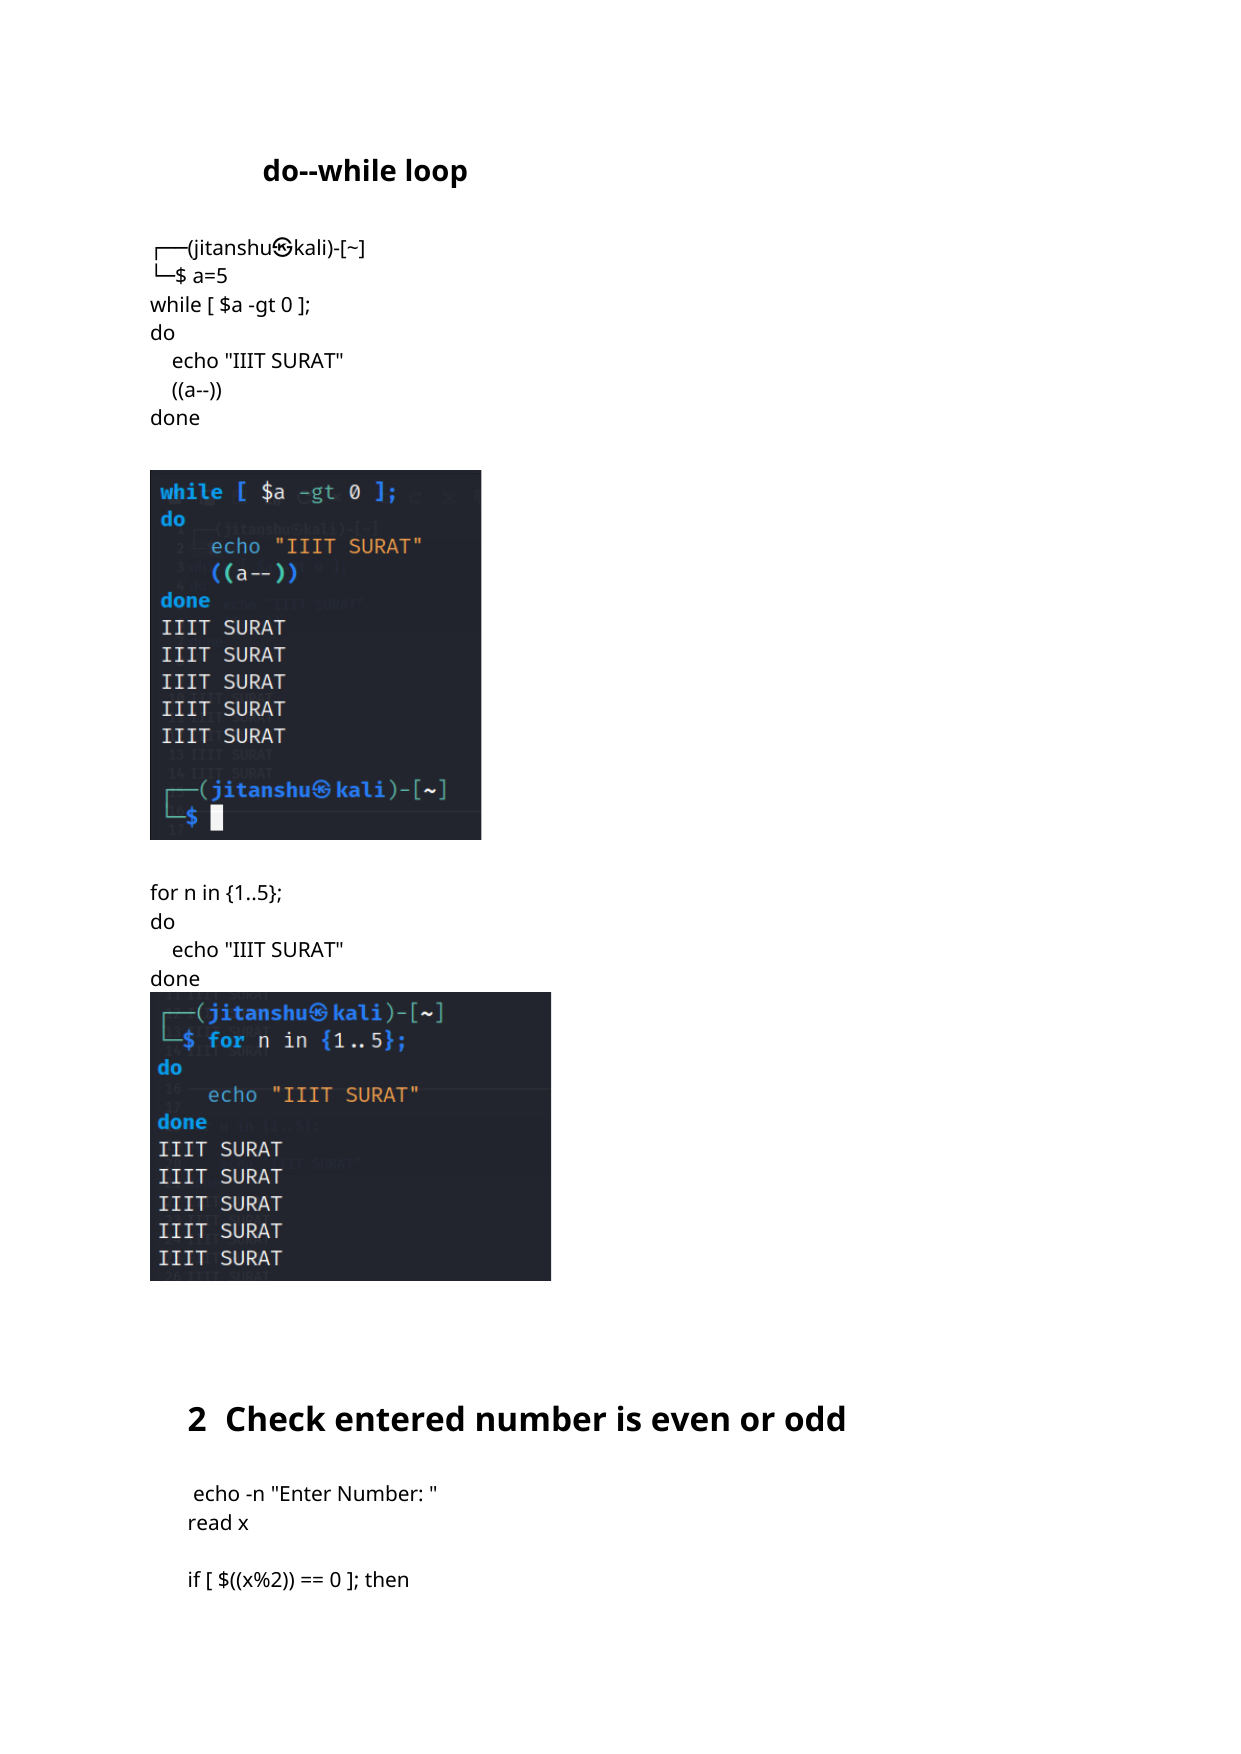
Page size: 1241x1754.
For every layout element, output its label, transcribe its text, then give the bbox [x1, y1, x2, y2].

picture [150, 470, 482, 840]
text echo "IIIT SURAT" [150, 935, 1090, 964]
text done [150, 403, 1090, 432]
text if [ $((x%2)) == 0 ]; then [187, 1565, 1090, 1593]
text ((a--)) [150, 375, 1090, 403]
list Check entered number is even or odd [187, 1396, 1090, 1441]
text for n in {1..5}; [150, 878, 1090, 907]
text do [150, 318, 1090, 347]
text echo -n "Enter Number: " [187, 1479, 1090, 1508]
text echo "IIIT SURAT" [150, 347, 1090, 375]
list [187, 150, 1090, 190]
picture [150, 992, 552, 1281]
text do [150, 907, 1090, 935]
text done [150, 964, 1090, 992]
text ┌──(jitanshu㉿kali)-[~] [150, 233, 1090, 261]
text while [ $a -gt 0 ]; [150, 290, 1090, 318]
text read x [187, 1508, 1090, 1536]
text └─$ a=5 [150, 261, 1090, 290]
